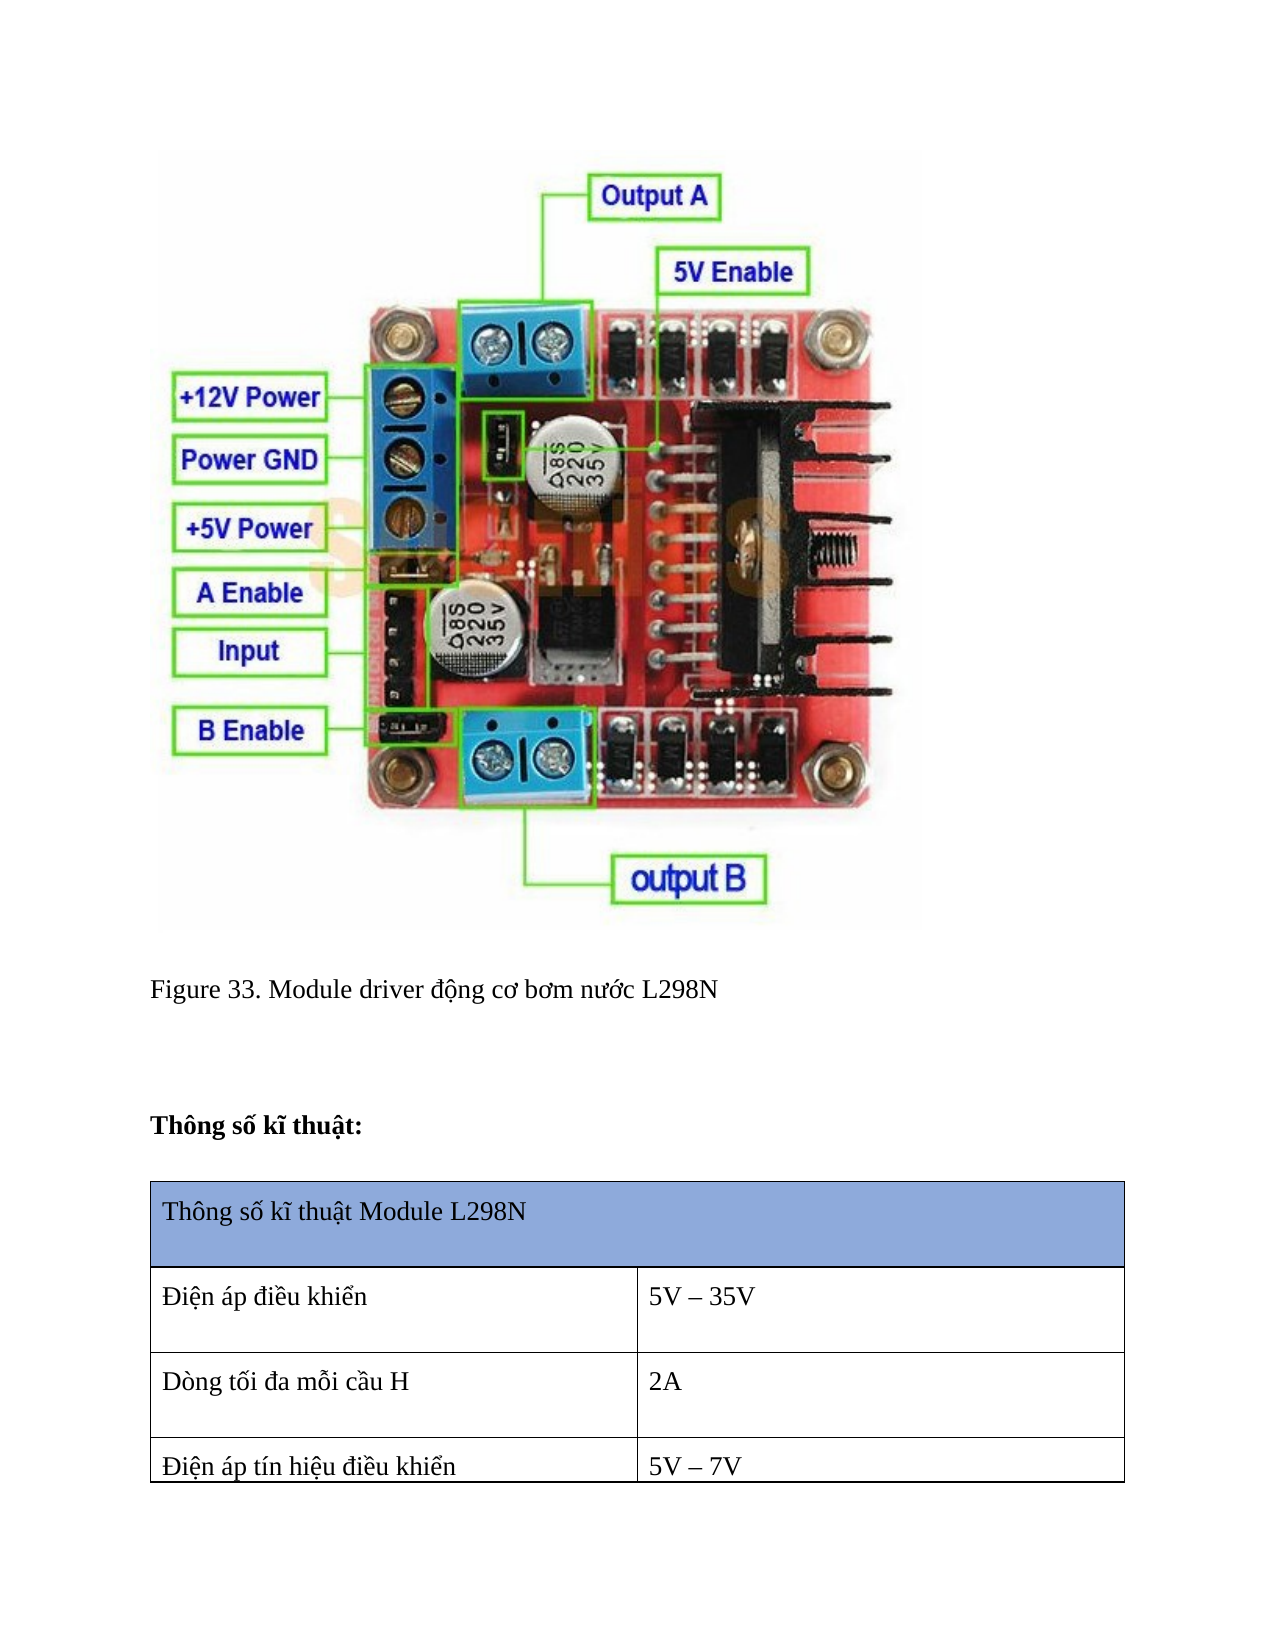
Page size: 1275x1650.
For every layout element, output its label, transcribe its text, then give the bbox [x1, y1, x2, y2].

table_cell 2A [638, 1353, 1124, 1437]
table_cell 5V – 7V [638, 1438, 1124, 1481]
text Thông số kĩ thuật: [150, 1109, 1125, 1141]
table_cell 5V – 35V [638, 1268, 1124, 1352]
text Figure 33. Module driver động cơ bơm nước L298N [150, 973, 1125, 1004]
table_cell Dòng tối đa mỗi cầu H [151, 1353, 637, 1437]
picture [150, 150, 922, 933]
table_cell Điện áp điều khiển [151, 1268, 637, 1352]
table_header Thông số kĩ thuật Module L298N [151, 1182, 1124, 1266]
table_cell Điện áp tín hiệu điều khiển [151, 1438, 637, 1481]
